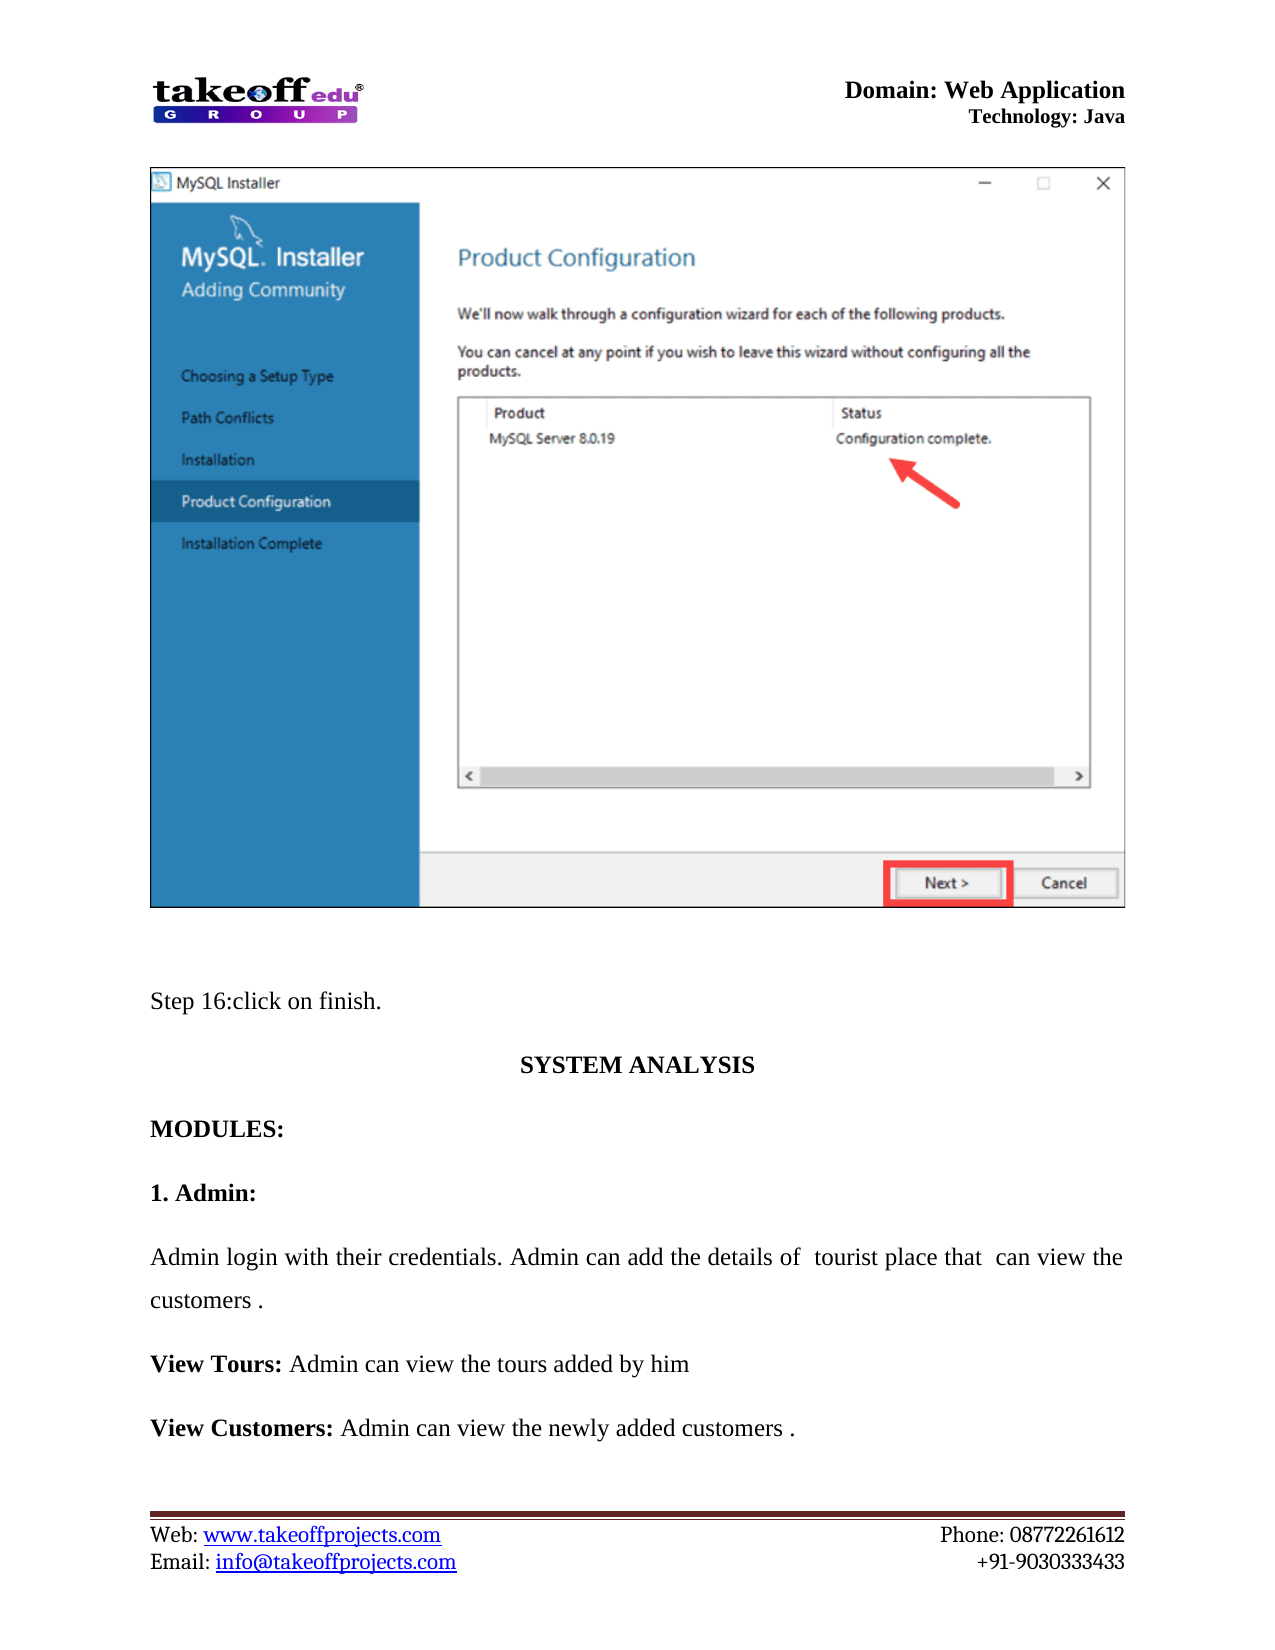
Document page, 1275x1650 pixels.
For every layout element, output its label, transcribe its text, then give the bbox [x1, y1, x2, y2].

text 1. Admin: [150, 1178, 1125, 1207]
text View Tours: Admin can view the tours added by him [150, 1349, 1125, 1378]
picture [150, 75, 366, 129]
text Step 16:click on finish. [150, 986, 1125, 1015]
picture [150, 167, 1125, 908]
text View Customers: Admin can view the newly added customers . [150, 1413, 1125, 1442]
text SYSTEM ANALYSIS [150, 1050, 1125, 1079]
text Admin login with their credentials. Admin can add the details of tourist place that can view the customers . [150, 1242, 1125, 1314]
text MODULES: [150, 1114, 1125, 1143]
